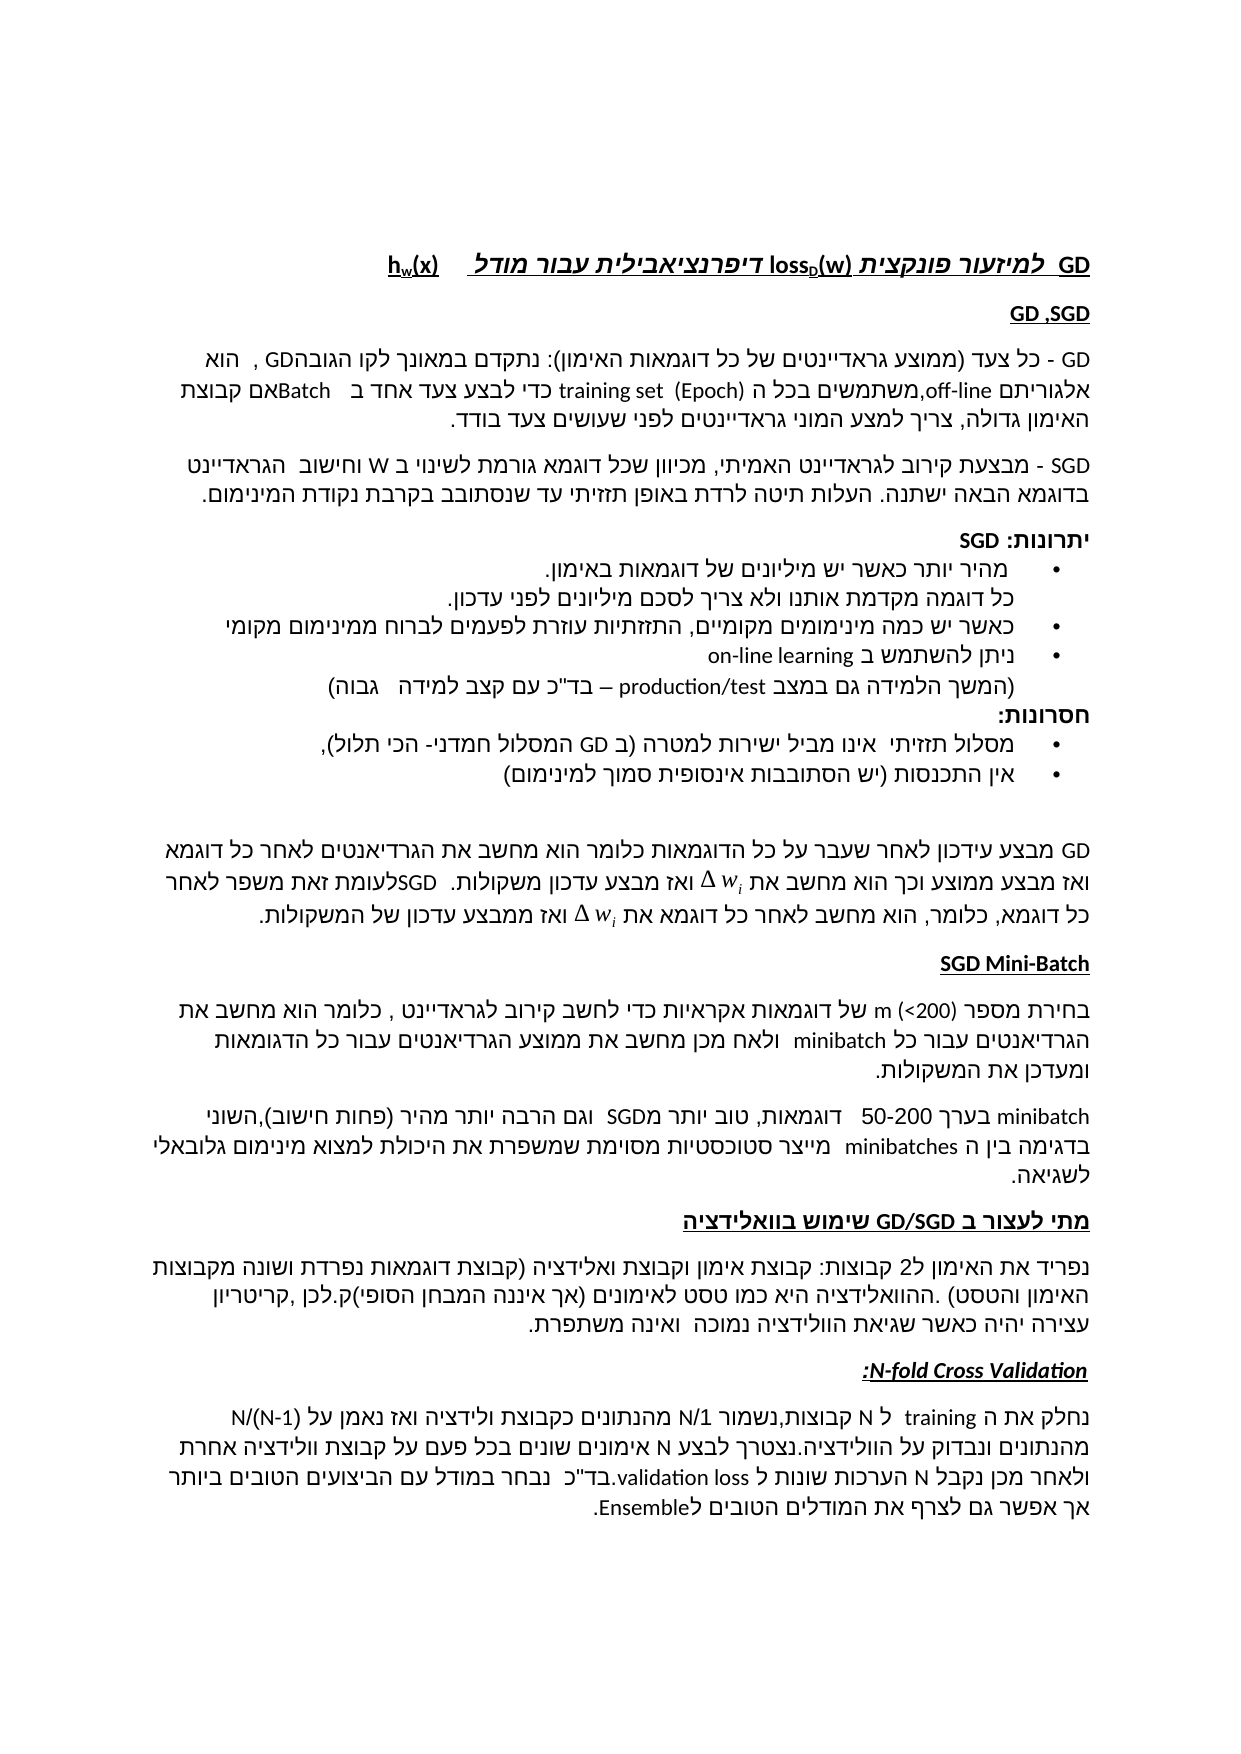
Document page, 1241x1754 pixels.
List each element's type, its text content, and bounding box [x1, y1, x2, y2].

text בחירת מספר m (<200) של דוגמאות אקראיות כדי לחשב קירוב לגראדיינט , כלומר הוא מחשב את הגרדיאנטים עבור כל minibatch ולאח מכן מחשב את ממוצע הגרדיאנטים עבור כל הדגומאות ומעדכן את המשקולות. [150, 996, 1090, 1083]
text GD - כל צעד (ממוצע גראדיינטים של כל דוגמאות האימון): נתקדם במאונך לקו הגובהGD , הוא אלגוריתם off-line,משתמשים בכל ה training set (Epoch) כדי לבצע צעד אחד ב Batchאם קבוצת האימון גדולה, צריך למצע המוני גראדיינטים לפני שעושים צעד בודד. [150, 346, 1090, 432]
text minibatch בערך 50-200 דוגמאות, טוב יותר מSGD וגם הרבה יותר מהיר (פחות חישוב),השוני בדגימה בין ה minibatches מייצר סטוכסטיות מסוימת שמשפרת את היכולת למצוא מינימום גלובאלי לשגיאה. [150, 1102, 1090, 1188]
text נחלק את ה training ל N קבוצות,נשמור 1/N מהנתונים כקבוצת ולידציה ואז נאמן על (N-1)/N מהנתונים ונבדוק על הוולידציה.נצטרך לבצע N אימונים שונים בכל פעם על קבוצת וולידציה אחרת ולאחר מכן נקבל N הערכות שונות ל validation loss.בד"כ נבחר במודל עם הביצועים הטובים ביותר אך אפשר גם לצרף את המודלים הטובים לEnsemble. [150, 1403, 1090, 1521]
text GD למיזעור פונקצית lossD(w) דיפרנציאבילית עבור מודל hw(x) [150, 249, 1090, 280]
list ניתן להשתמש ב on-line learning (המשך הלמידה גם במצב production/test – בד"כ עם קצב למידה גבוה) [150, 642, 1053, 700]
text SGD - מבצעת קירוב לגראדיינט האמיתי, מכיוון שכל דוגמא גורמת לשינוי ב W וחישוב הגראדיינט בדוגמא הבאה ישתנה. העלות תיטה לרדת באופן תזזיתי עד שנסתובב בקרבת נקודת המינימום. [150, 451, 1090, 507]
text יתרונות: SGD [150, 526, 1090, 554]
text חסרונות: [150, 702, 1090, 728]
list אין התכנסות (יש הסתובבות אינסופית סמוך למינימום) [150, 761, 1053, 787]
text GD מבצע עידכון לאחר שעבר על כל הדוגמאות כלומר הוא מחשב את הגרדיאנטים לאחר כל דוגמא ואז מבצע ממוצע וכך הוא מחשב את ואז מבצע עדכון משקולות. SGDלעומת זאת משפר לאחר כל דוגמא, כלומר, הוא מחשב לאחר כל דוגמא את ואז ממבצע עדכון של המשקולות. [150, 836, 1090, 931]
text מתי לעצור ב GD/SGD שימוש בוואלידציה [150, 1207, 1090, 1235]
text SGD Mini-Batch [150, 949, 1090, 978]
list מהיר יותר כאשר יש מיליונים של דוגמאות באימון. כל דוגמה מקדמת אותנו ולא צריך לסכם מיליונים לפני עדכון. [150, 556, 1053, 611]
text GD ,SGD [150, 299, 1090, 327]
list כאשר יש כמה מינימומים מקומיים, התזזתיות עוזרת לפעמים לברוח ממינימום מקומי [150, 613, 1053, 639]
text נפריד את האימון ל2 קבוצות: קבוצת אימון וקבוצת ואלידציה (קבוצת דוגמאות נפרדת ושונה מקבוצות האימון והטסט) .ההוואלידציה היא כמו טסט לאימונים (אך איננה המבחן הסופי)ק.לכן ,קריטריון עצירה יהיה כאשר שגיאת הוולידציה נמוכה ואינה משתפרת. [150, 1254, 1090, 1337]
list מסלול תזזיתי אינו מביל ישירות למטרה (ב GD המסלול חמדני- הכי תלול), [150, 730, 1053, 758]
text N-fold Cross Validation: [150, 1356, 1090, 1384]
